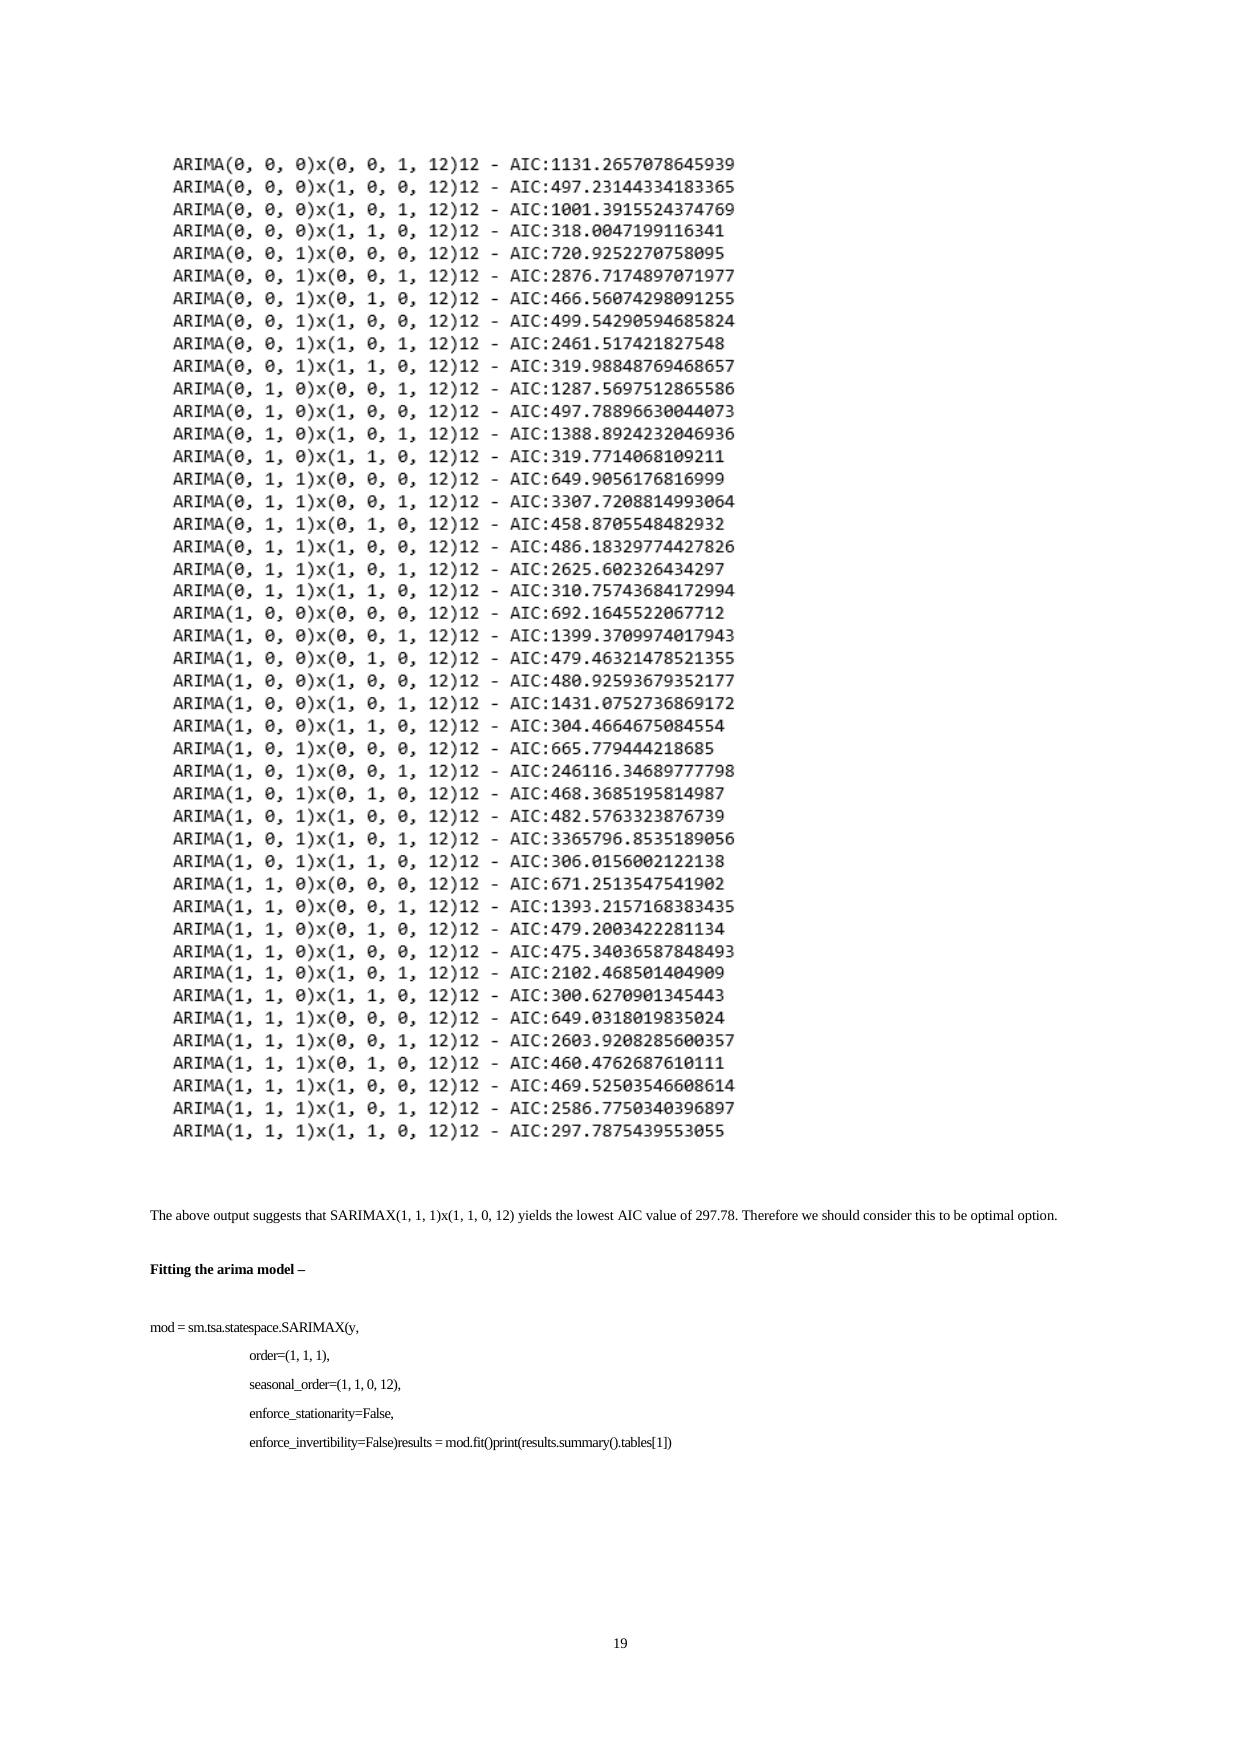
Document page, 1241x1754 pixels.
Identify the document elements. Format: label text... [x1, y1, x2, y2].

text The above output suggests that SARIMAX(1, 1, 1)x(1, 1, 0, 12) yields the lowest AIC value of 297.78. Therefore we should consider this to be optimal option. [150, 1195, 1090, 1224]
text Fitting the arima model – [150, 1249, 1090, 1278]
picture [149, 150, 1091, 1146]
text mod = sm.tsa.statespace.SARIMAX(y, order=(1, 1, 1), seasonal_order=(1, 1, 0, 12), enforce_stationarity=False, enforce_invertibility=False)results = mod.fit()print(results.summary().tables[1]) [150, 1306, 1090, 1450]
